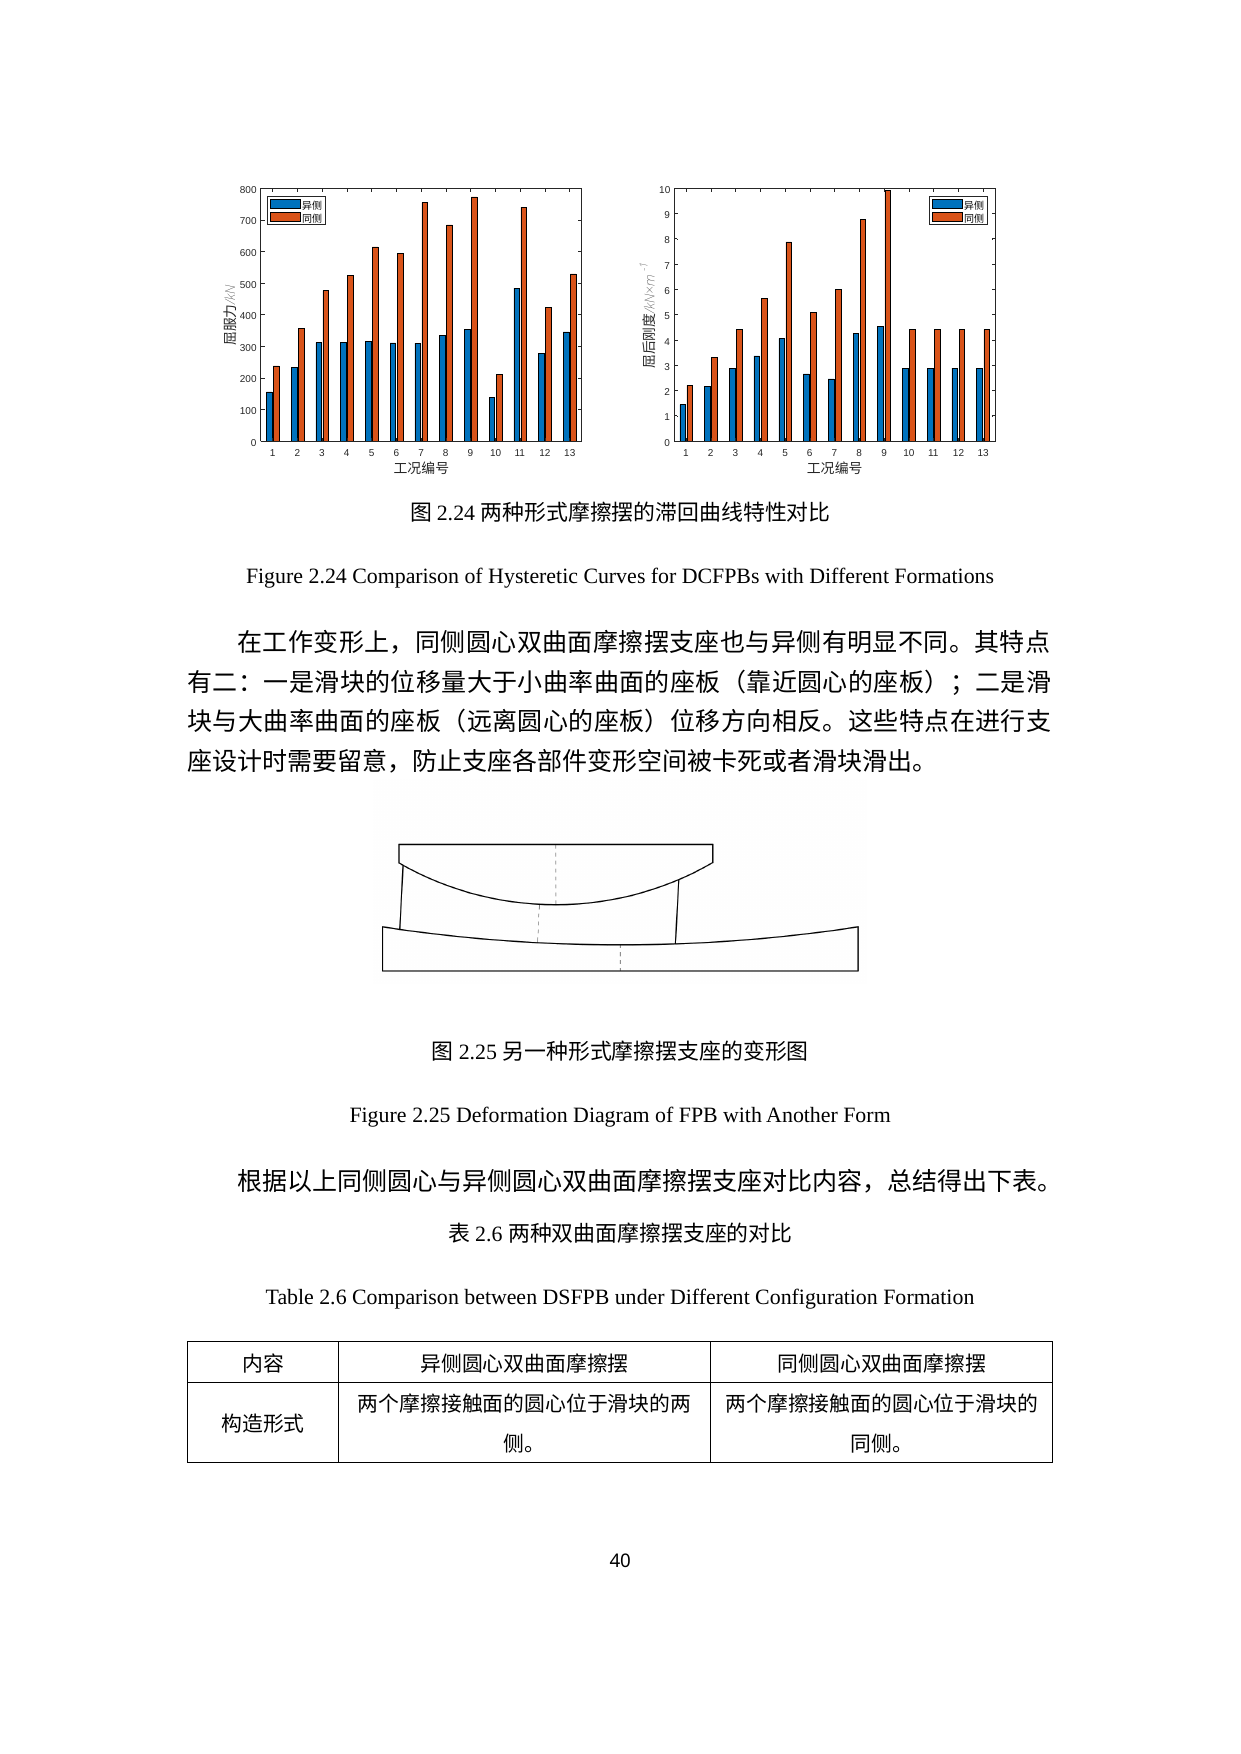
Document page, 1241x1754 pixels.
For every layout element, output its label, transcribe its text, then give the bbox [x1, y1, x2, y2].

table_cell 两个摩擦接触面的圆心位于滑块的同侧。 [711, 1383, 1052, 1462]
text 根据以上同侧圆心与异侧圆心双曲面摩擦摆支座对比内容，总结得出下表。 [187, 1159, 1053, 1199]
table_header 内容 [188, 1342, 338, 1382]
table_header 同侧圆心双曲面摩擦摆 [711, 1342, 1052, 1382]
text 在工作变形上，同侧圆心双曲面摩擦摆支座也与异侧有明显不同。其特点有二：一是滑块的位移量大于小曲率曲面的座板（靠近圆心的座板）；二是滑块与大曲率曲面的座板（远离圆心的座板）位移方向相反。这些特点在进行支座设计时需要留意，防止支座各部件变形空间被卡死或者滑块滑出。 [187, 621, 1053, 779]
table_header 异侧圆心双曲面摩擦摆 [339, 1342, 710, 1382]
table_cell 构造形式 [188, 1383, 338, 1462]
table_cell 两个摩擦接触面的圆心位于滑块的两侧。 [339, 1383, 710, 1462]
picture [373, 779, 867, 984]
text 表 2.6 两种双曲面摩擦摆支座的对比 [187, 1212, 1053, 1251]
